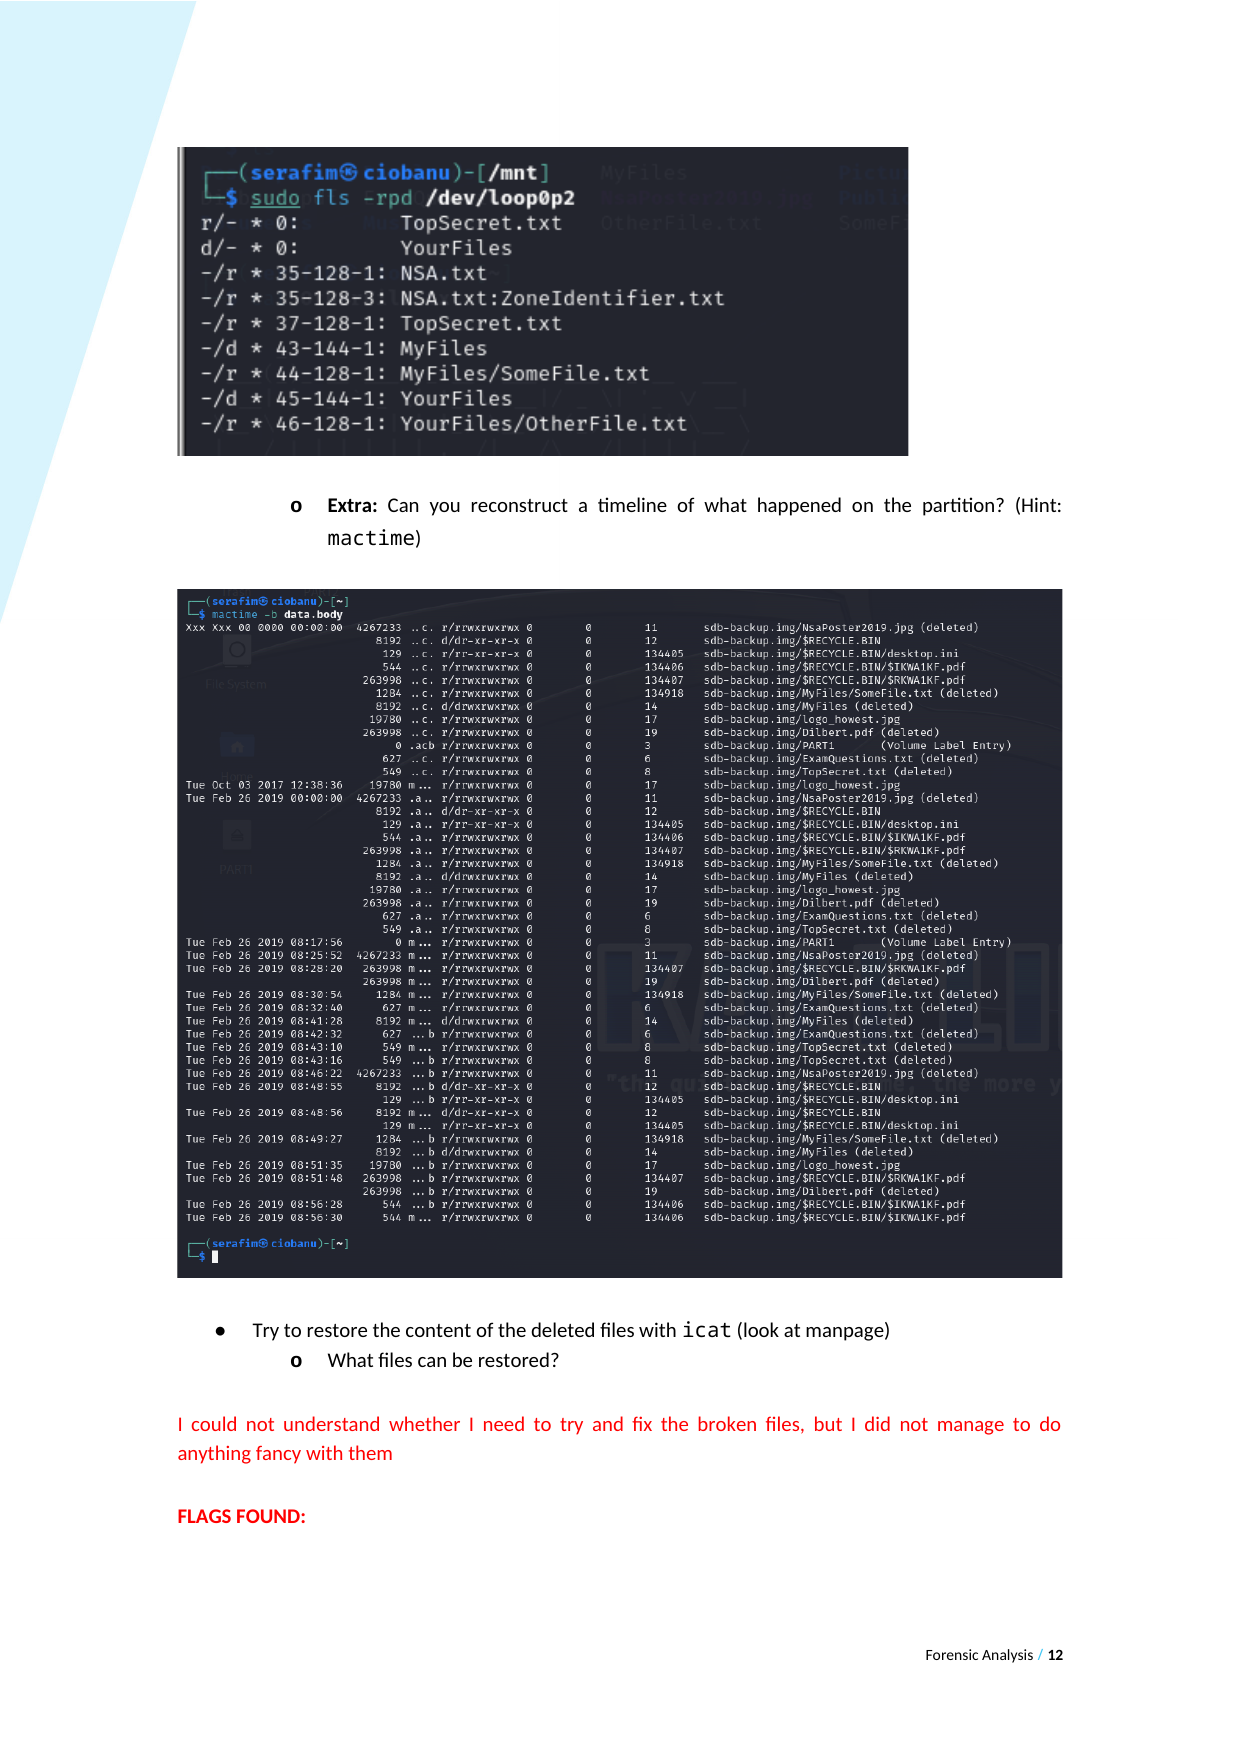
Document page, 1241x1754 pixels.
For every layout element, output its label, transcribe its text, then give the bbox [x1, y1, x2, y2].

list Extra: Can you reconstruct a timeline of what happened on the partition? (Hint: mactime) [290, 493, 1063, 552]
list Try to restore the content of the deleted files with icat (look at manpage) [215, 1315, 1063, 1343]
list What files can be restored? [290, 1348, 1063, 1374]
picture [0, 1, 1179, 1278]
text FLAGS FOUND: [177, 1503, 1063, 1528]
text I could not understand whether I need to try and fix the broken files, but I did not manage to do anything fancy with them [177, 1411, 1063, 1466]
